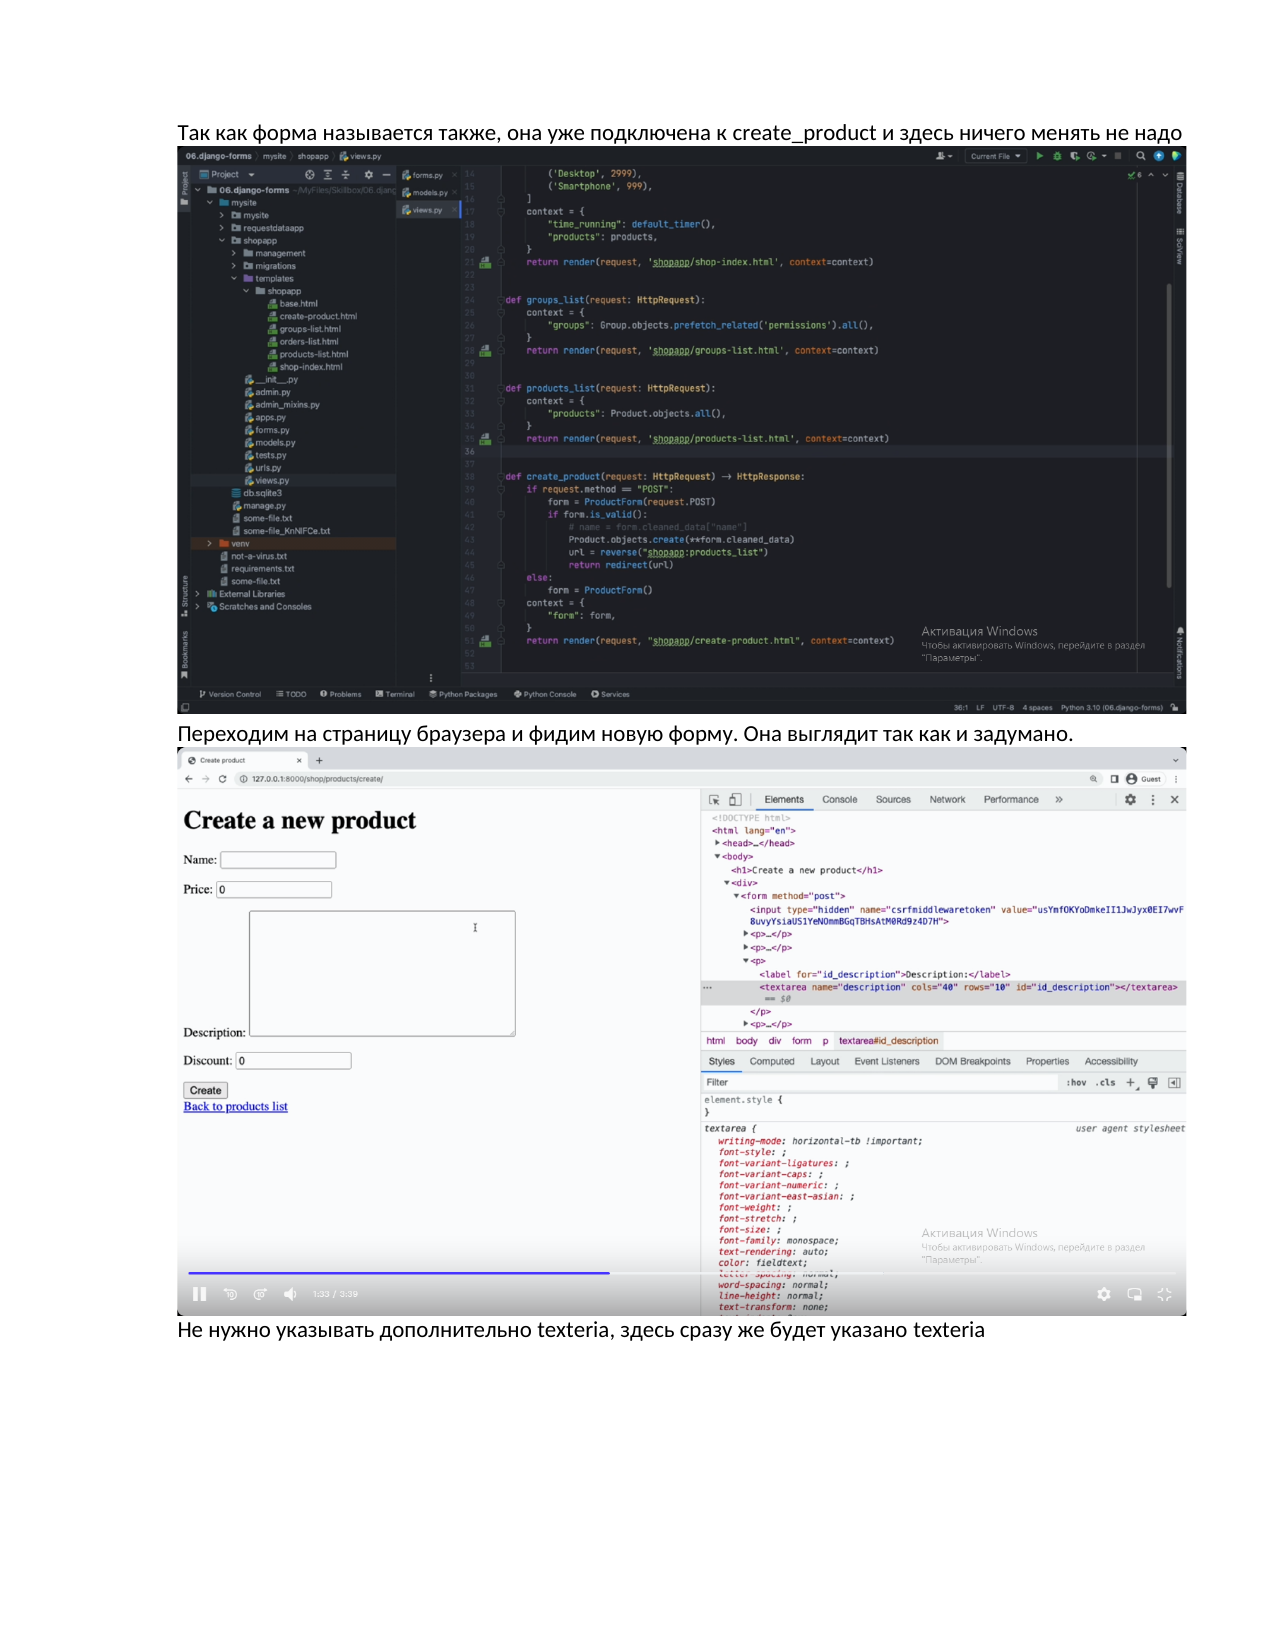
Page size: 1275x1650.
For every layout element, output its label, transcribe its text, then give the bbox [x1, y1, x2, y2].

text Так как форма называется также, она уже подключена к create_product и здесь ничего менять не надо [177, 118, 1186, 146]
picture [177, 747, 1187, 1316]
picture [177, 146, 1187, 714]
text Переходим на страницу браузера и фидим новую форму. Она выглядит так как и задумано.Не нужно указывать дополнительно texteria, здесь сразу же будет указано texteria потому, что в модели в поле description указано TextField и django на основе этого генерирует с учётом всех свойств [177, 1316, 1186, 1343]
text Переходим на страницу браузера и фидим новую форму. Она выглядит так как и задумано.Не нужно указывать дополнительно texteria, здесь сразу же будет указано texteria потому, что в модели в поле description указано TextField и django на основе этого генерирует с учётом всех свойств [177, 719, 1186, 747]
